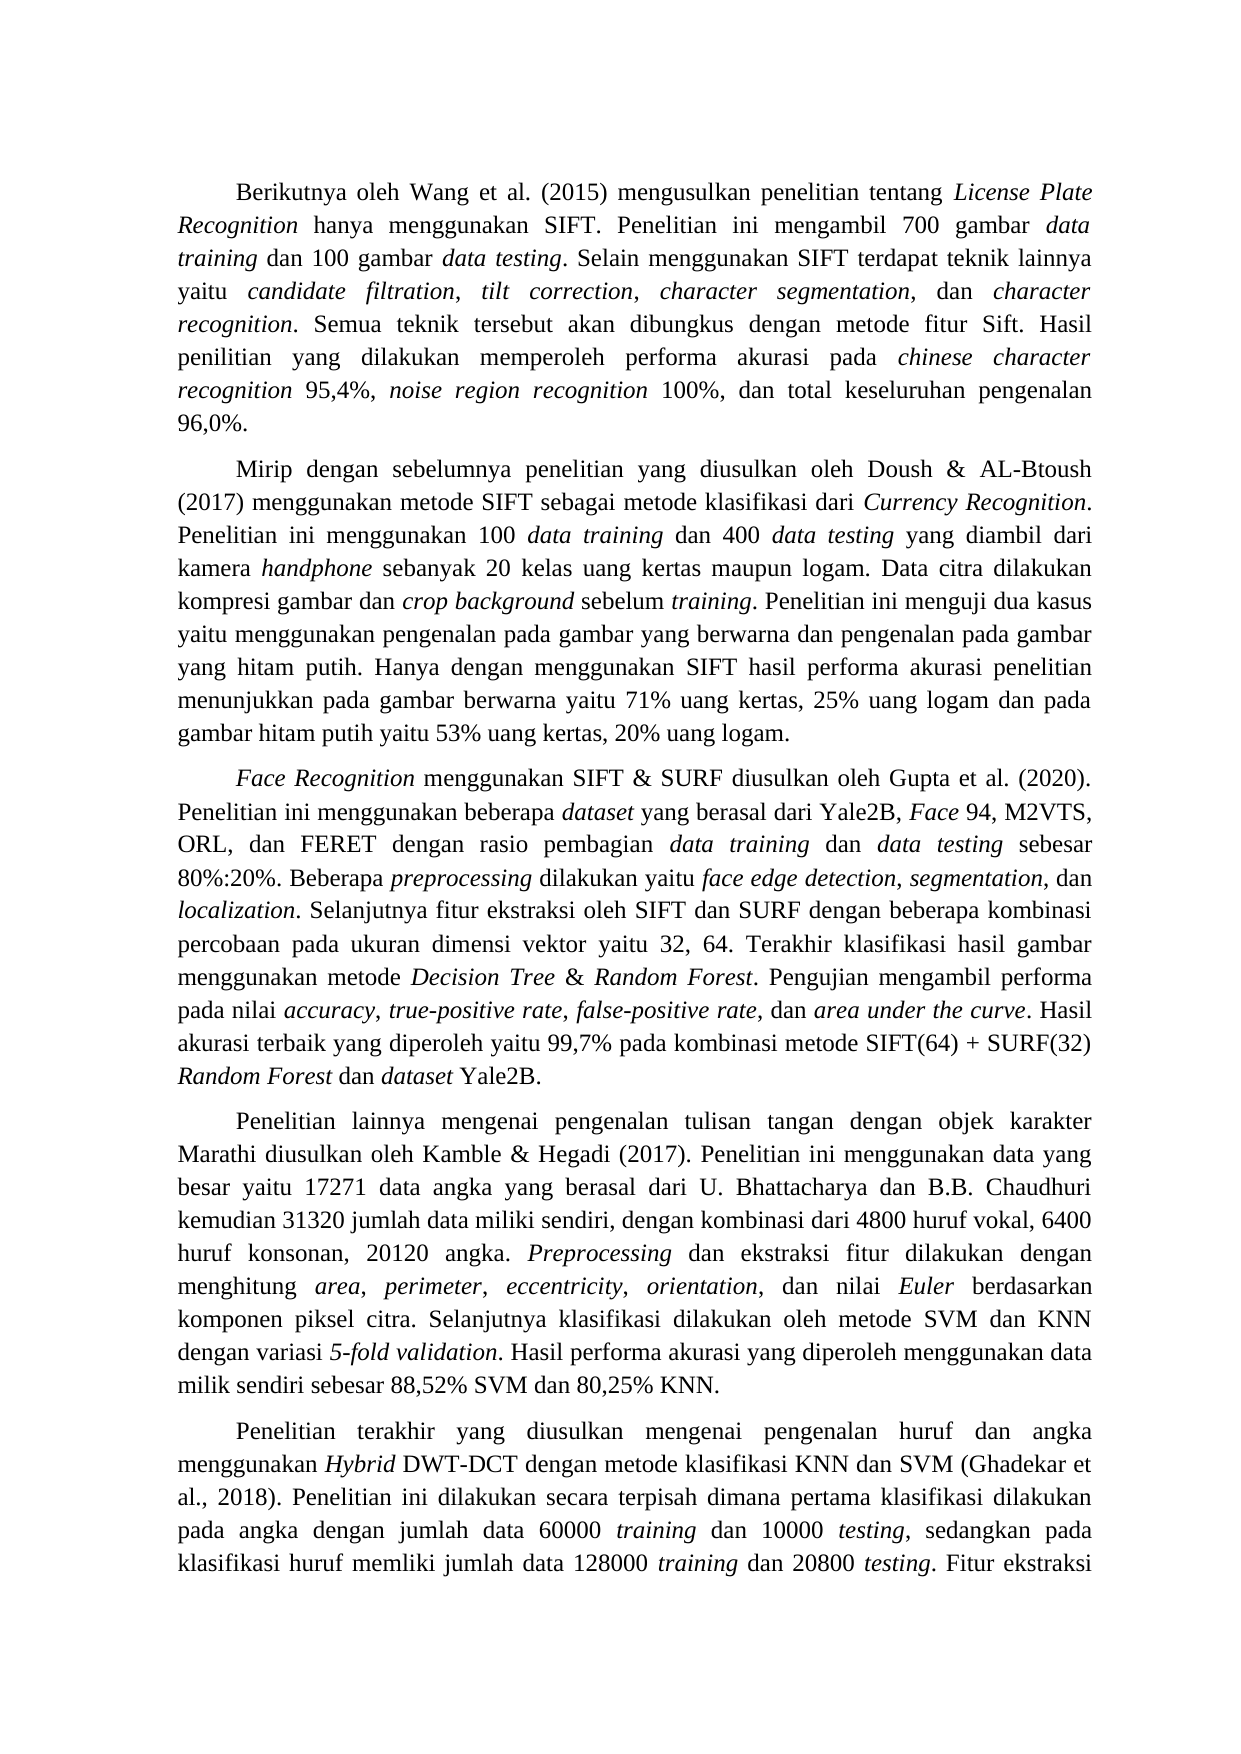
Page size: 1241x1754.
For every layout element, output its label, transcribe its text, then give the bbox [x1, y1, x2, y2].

text Face Recognition menggunakan SIFT & SURF diusulkan oleh Gupta et al. (2020). Penelitian ini menggunakan beberapa dataset yang berasal dari Yale2B, Face 94, M2VTS, ORL, dan FERET dengan rasio pembagian data training dan data testing sebesar 80%:20%. Beberapa preprocessing dilakukan yaitu face edge detection, segmentation, dan localization. Selanjutnya fitur ekstraksi oleh SIFT dan SURF dengan beberapa kombinasi percobaan pada ukuran dimensi vektor yaitu 32, 64. Terakhir klasifikasi hasil gambar menggunakan metode Decision Tree & Random Forest. Pengujian mengambil performa pada nilai accuracy, true-positive rate, false-positive rate, dan area under the curve. Hasil akurasi terbaik yang diperoleh yaitu 99,7% pada kombinasi metode SIFT(64) + SURF(32) Random Forest dan dataset Yale2B. [177, 763, 1092, 1089]
text Mirip dengan sebelumnya penelitian yang diusulkan oleh Doush & AL-Btoush (2017) menggunakan metode SIFT sebagai metode klasifikasi dari Currency Recognition. Penelitian ini menggunakan 100 data training dan 400 data testing yang diambil dari kamera handphone sebanyak 20 kelas uang kertas maupun logam. Data citra dilakukan kompresi gambar dan crop background sebelum training. Penelitian ini menguji dua kasus yaitu menggunakan pengenalan pada gambar yang berwarna dan pengenalan pada gambar yang hitam putih. Hanya dengan menggunakan SIFT hasil performa akurasi penelitian menunjukkan pada gambar berwarna yaitu 71% uang kertas, 25% uang logam dan pada gambar hitam putih yaitu 53% uang kertas, 20% uang logam. [177, 454, 1092, 747]
text Penelitian lainnya mengenai pengenalan tulisan tangan dengan objek karakter Marathi diusulkan oleh Kamble & Hegadi (2017). Penelitian ini menggunakan data yang besar yaitu 17271 data angka yang berasal dari U. Bhattacharya dan B.B. Chaudhuri kemudian 31320 jumlah data miliki sendiri, dengan kombinasi dari 4800 huruf vokal, 6400 huruf konsonan, 20120 angka. Preprocessing dan ekstraksi fitur dilakukan dengan menghitung area, perimeter, eccentricity, orientation, dan nilai Euler berdasarkan komponen piksel citra. Selanjutnya klasifikasi dilakukan oleh metode SVM dan KNN dengan variasi 5-fold validation. Hasil performa akurasi yang diperoleh menggunakan data milik sendiri sebesar 88,52% SVM dan 80,25% KNN. [177, 1106, 1092, 1399]
text Berikutnya oleh Wang et al. (2015) mengusulkan penelitian tentang License Plate Recognition hanya menggunakan SIFT. Penelitian ini mengambil 700 gambar data training dan 100 gambar data testing. Selain menggunakan SIFT terdapat teknik lainnya yaitu candidate filtration, tilt correction, character segmentation, dan character recognition. Semua teknik tersebut akan dibungkus dengan metode fitur Sift. Hasil penilitian yang dilakukan memperoleh performa akurasi pada chinese character recognition 95,4%, noise region recognition 100%, dan total keseluruhan pengenalan 96,0%. [177, 177, 1092, 437]
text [177, 1416, 1092, 1577]
